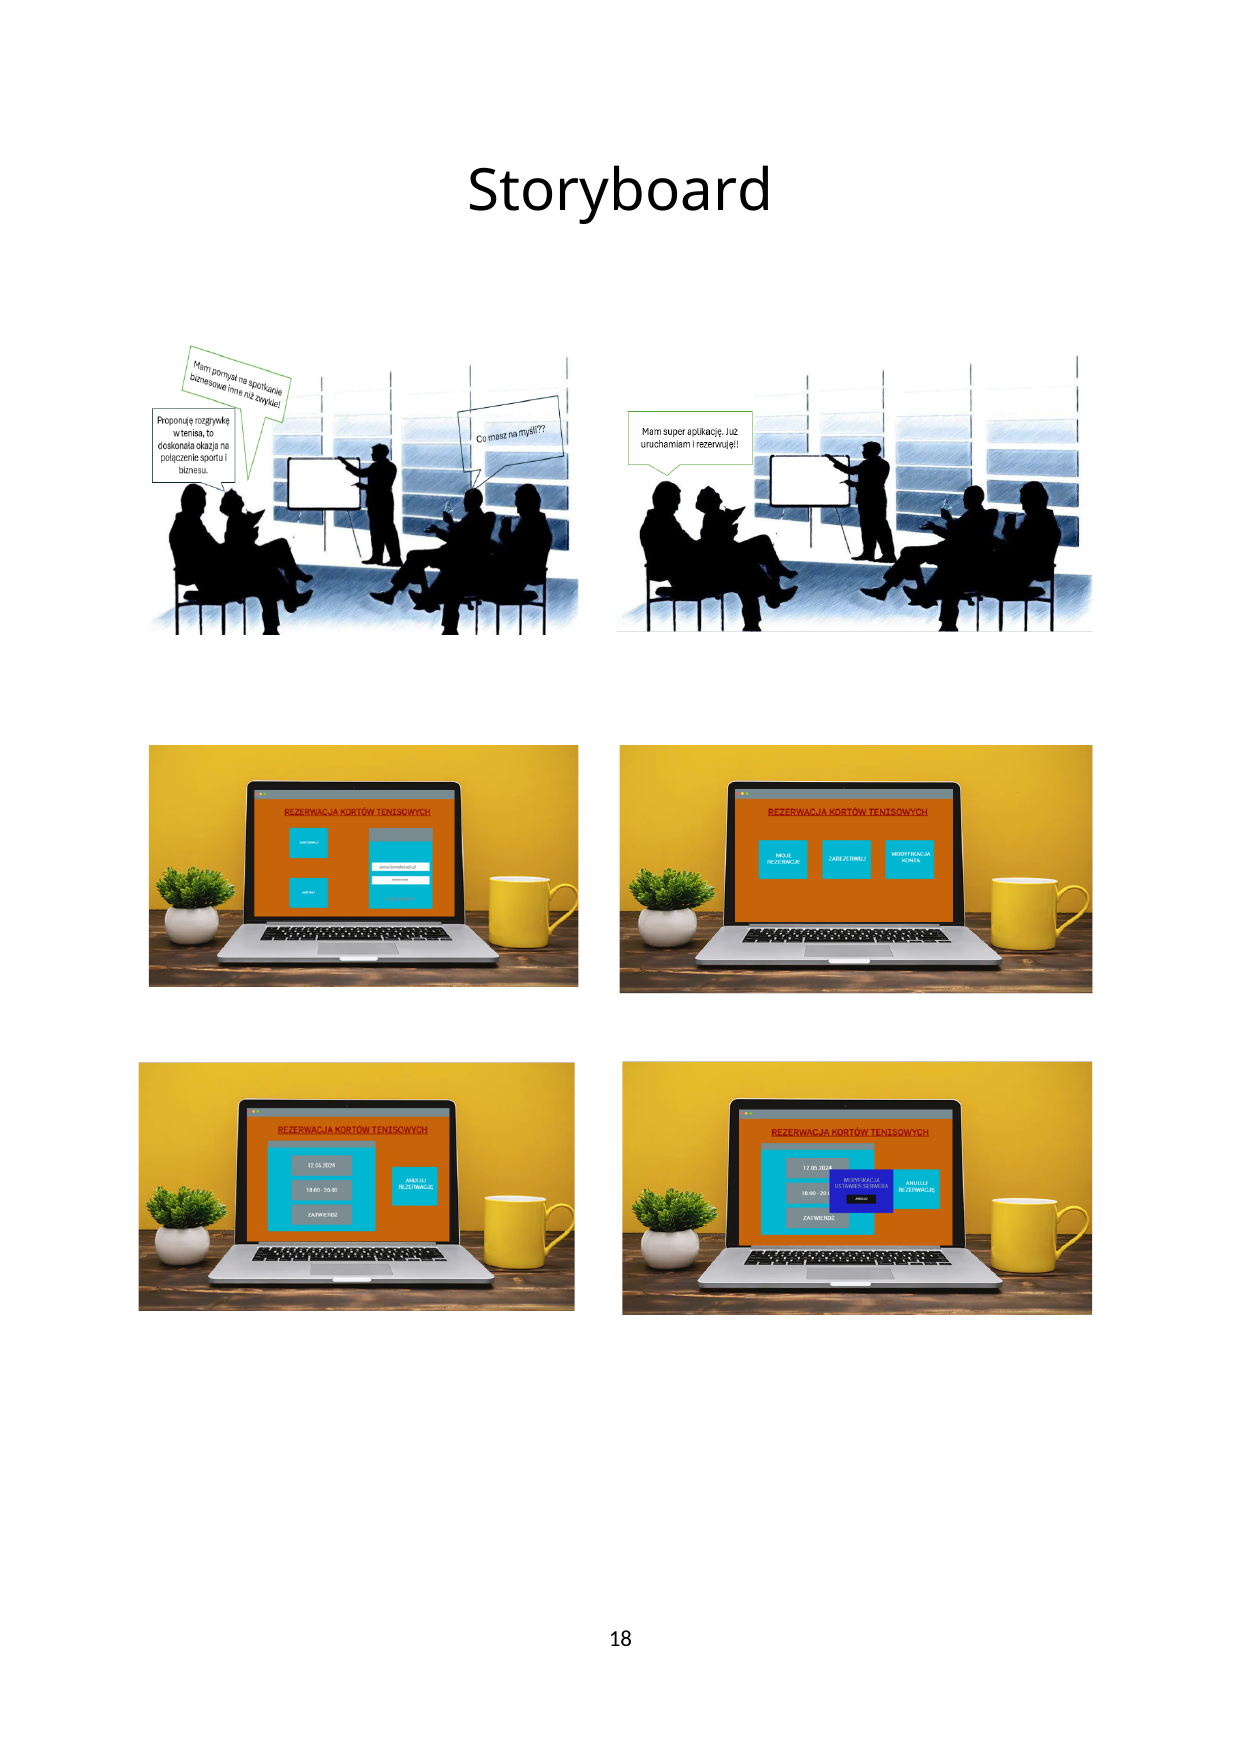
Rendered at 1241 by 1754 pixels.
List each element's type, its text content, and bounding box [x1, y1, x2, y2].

picture [147, 745, 578, 986]
picture [137, 1062, 575, 1310]
subtitle Storyboard [148, 148, 1093, 227]
picture [147, 327, 579, 634]
picture [616, 327, 1093, 632]
picture [622, 1061, 1093, 1315]
picture [619, 745, 1093, 994]
